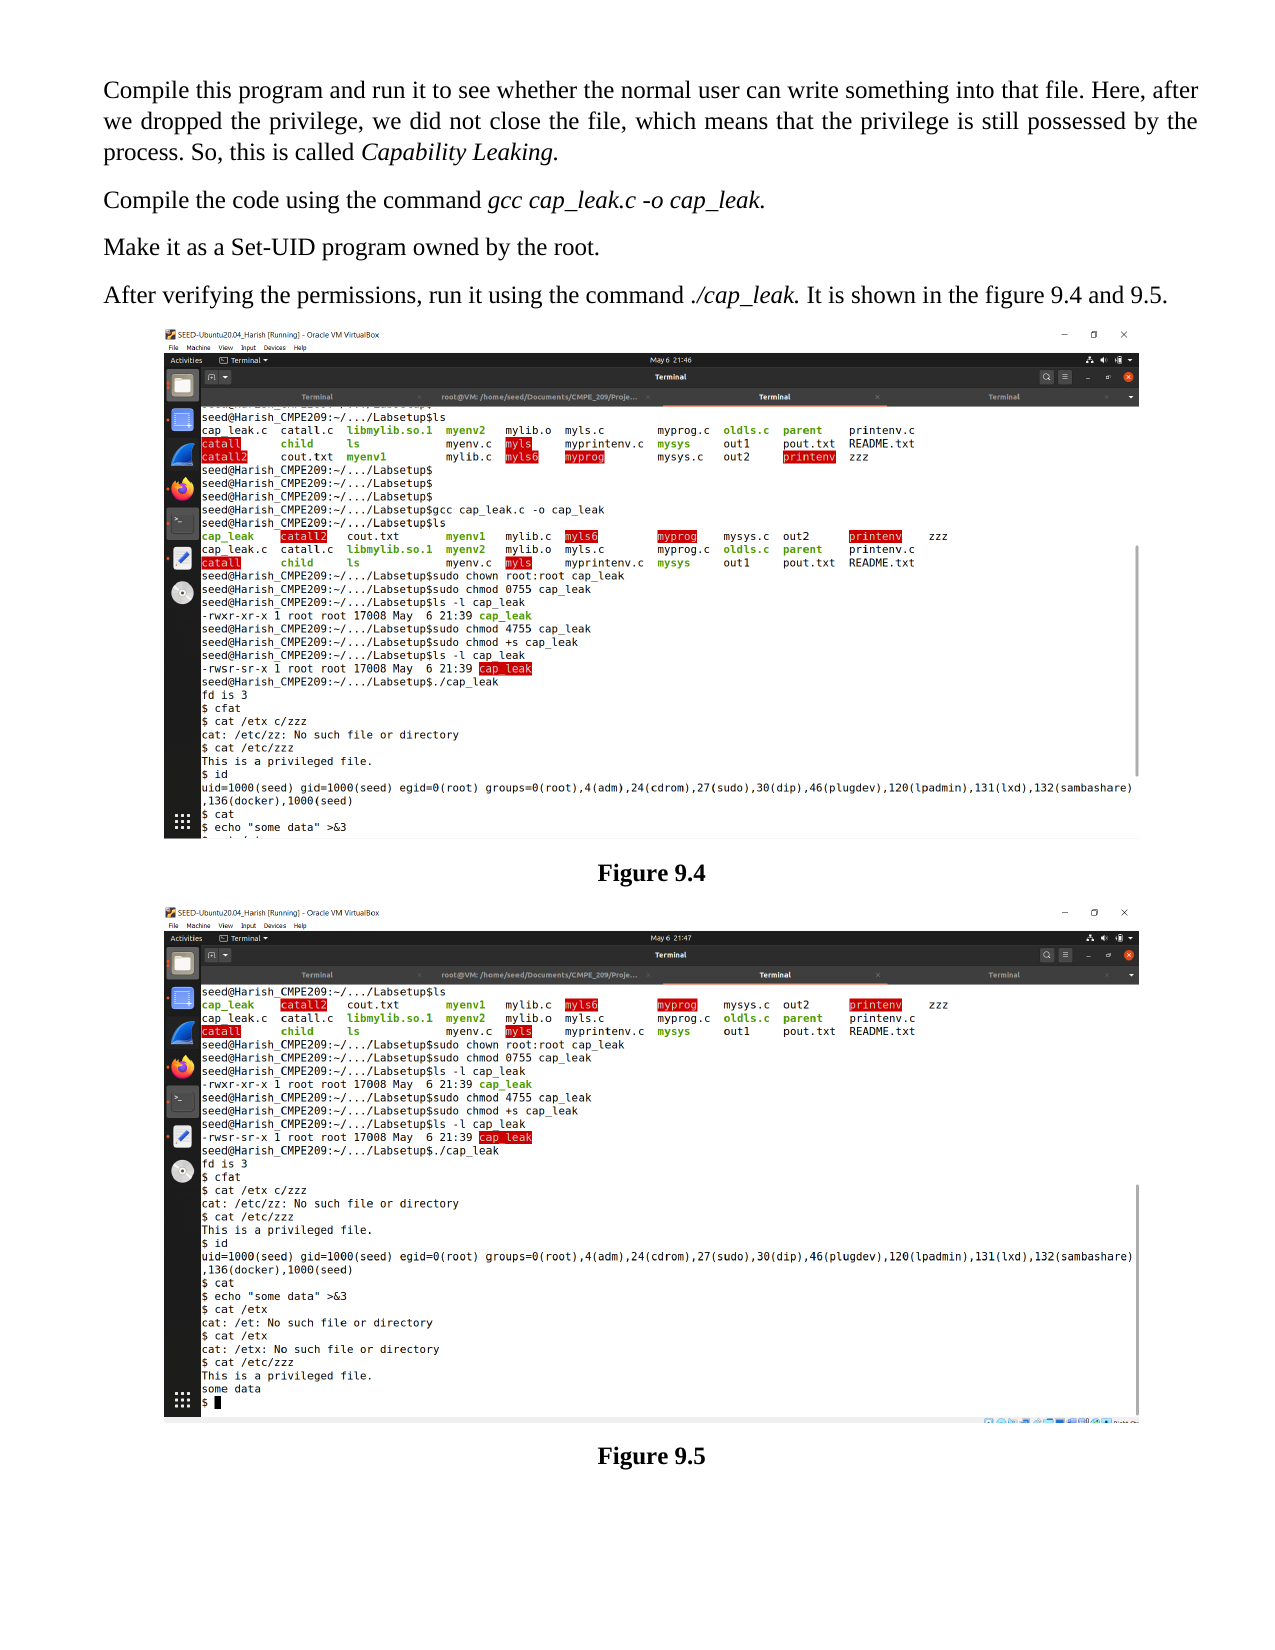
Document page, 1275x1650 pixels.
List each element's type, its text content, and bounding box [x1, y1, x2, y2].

text Make it as a Set-UID program owned by the root. [103, 232, 1200, 261]
text Compile the code using the command gcc cap_leak.c -o cap_leak. [103, 185, 1200, 213]
text After verifying the permissions, run it using the command ./cap_leak. It is shown in the figure 9.4 and 9.5. [103, 280, 1200, 309]
picture [164, 905, 1139, 1423]
text Compile this program and run it to see whether the normal user can write something into that file. Here, after we dropped the privilege, we did not close the file, which means that the privilege is still possessed by the process. So, this is called Capability Leaking. [103, 75, 1200, 166]
text Figure 9.4 [103, 858, 1200, 886]
picture [164, 327, 1139, 839]
text Figure 9.5 [103, 1441, 1200, 1470]
